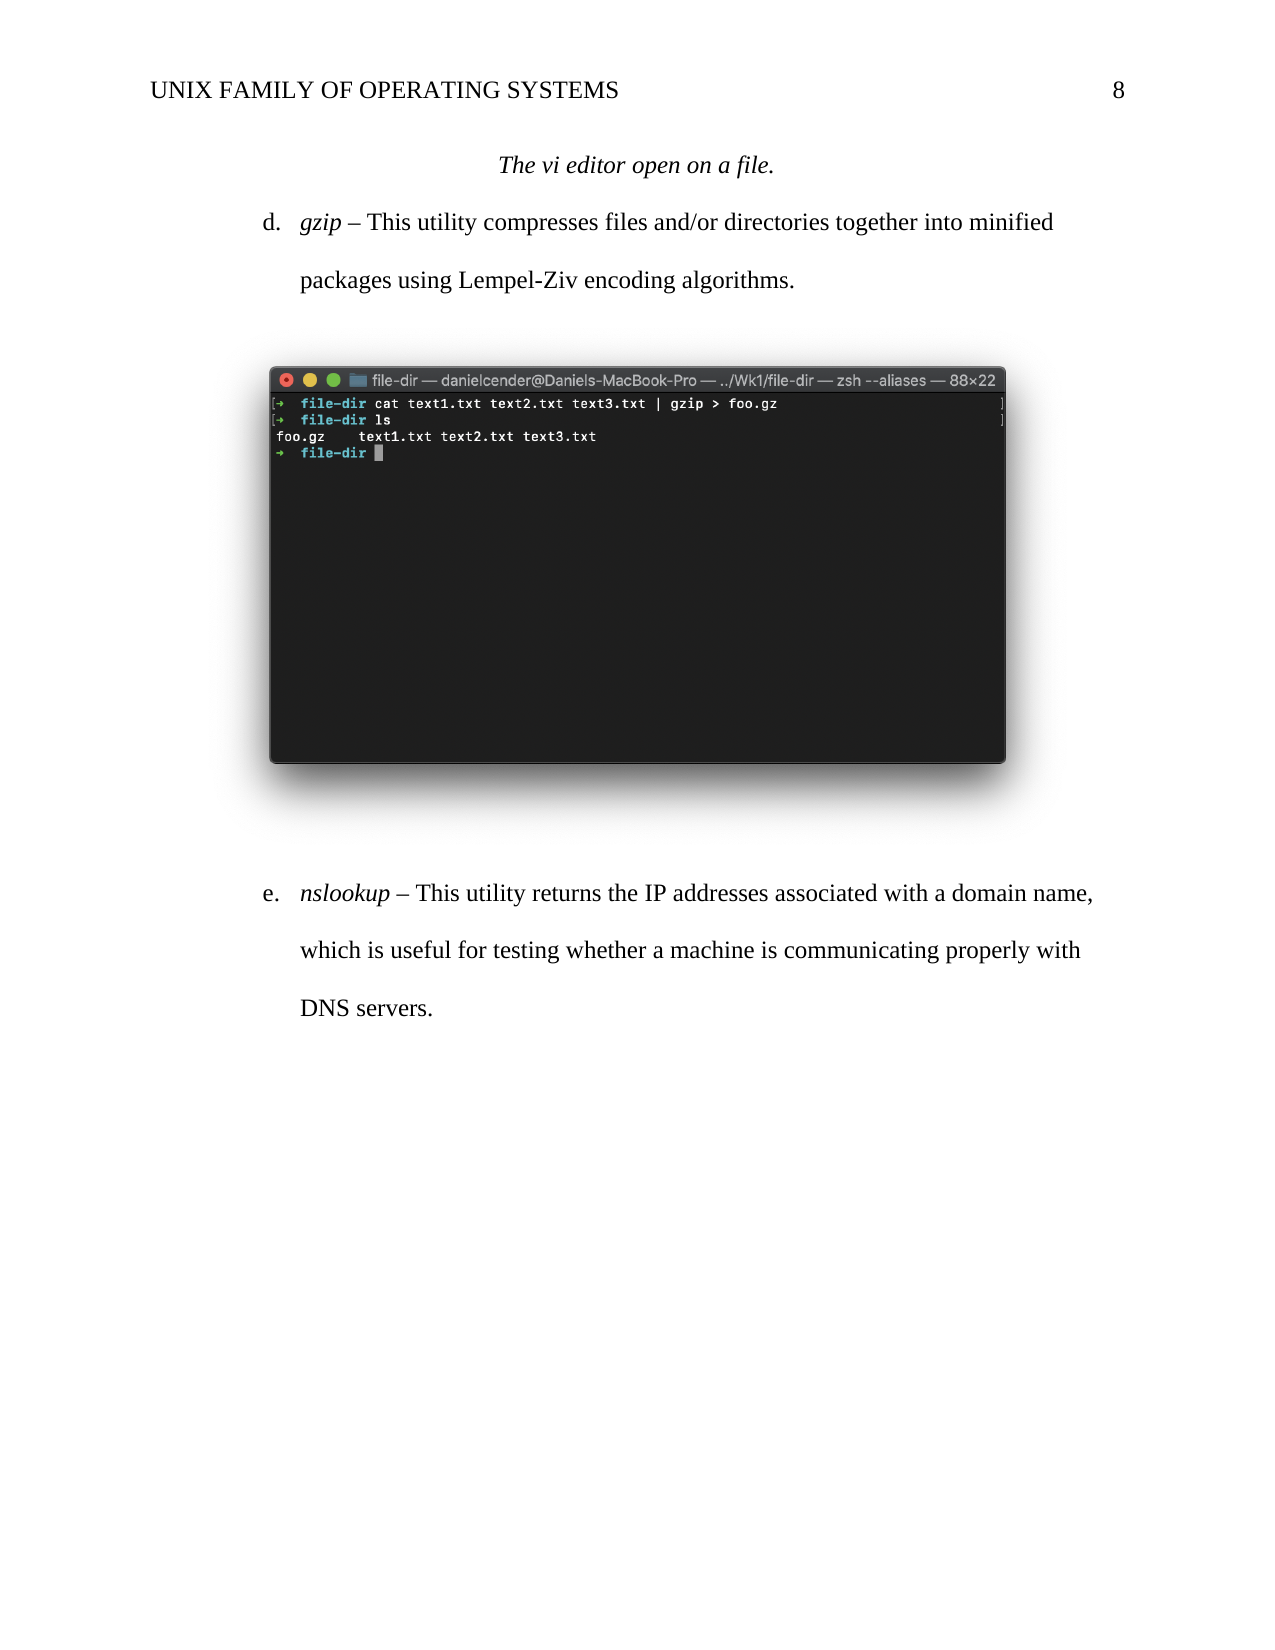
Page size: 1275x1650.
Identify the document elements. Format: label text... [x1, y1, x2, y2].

text The vi editor open on a file. [150, 150, 1125, 179]
list nslookup – This utility returns the IP addresses associated with a domain name, which is useful for testing whether a machine is communicating properly with DNS servers. [262, 878, 1125, 1022]
picture [204, 322, 1071, 850]
list gzip – This utility compresses files and/or directories together into minified packages using Lempel-Ziv encoding algorithms. [262, 207, 1125, 294]
